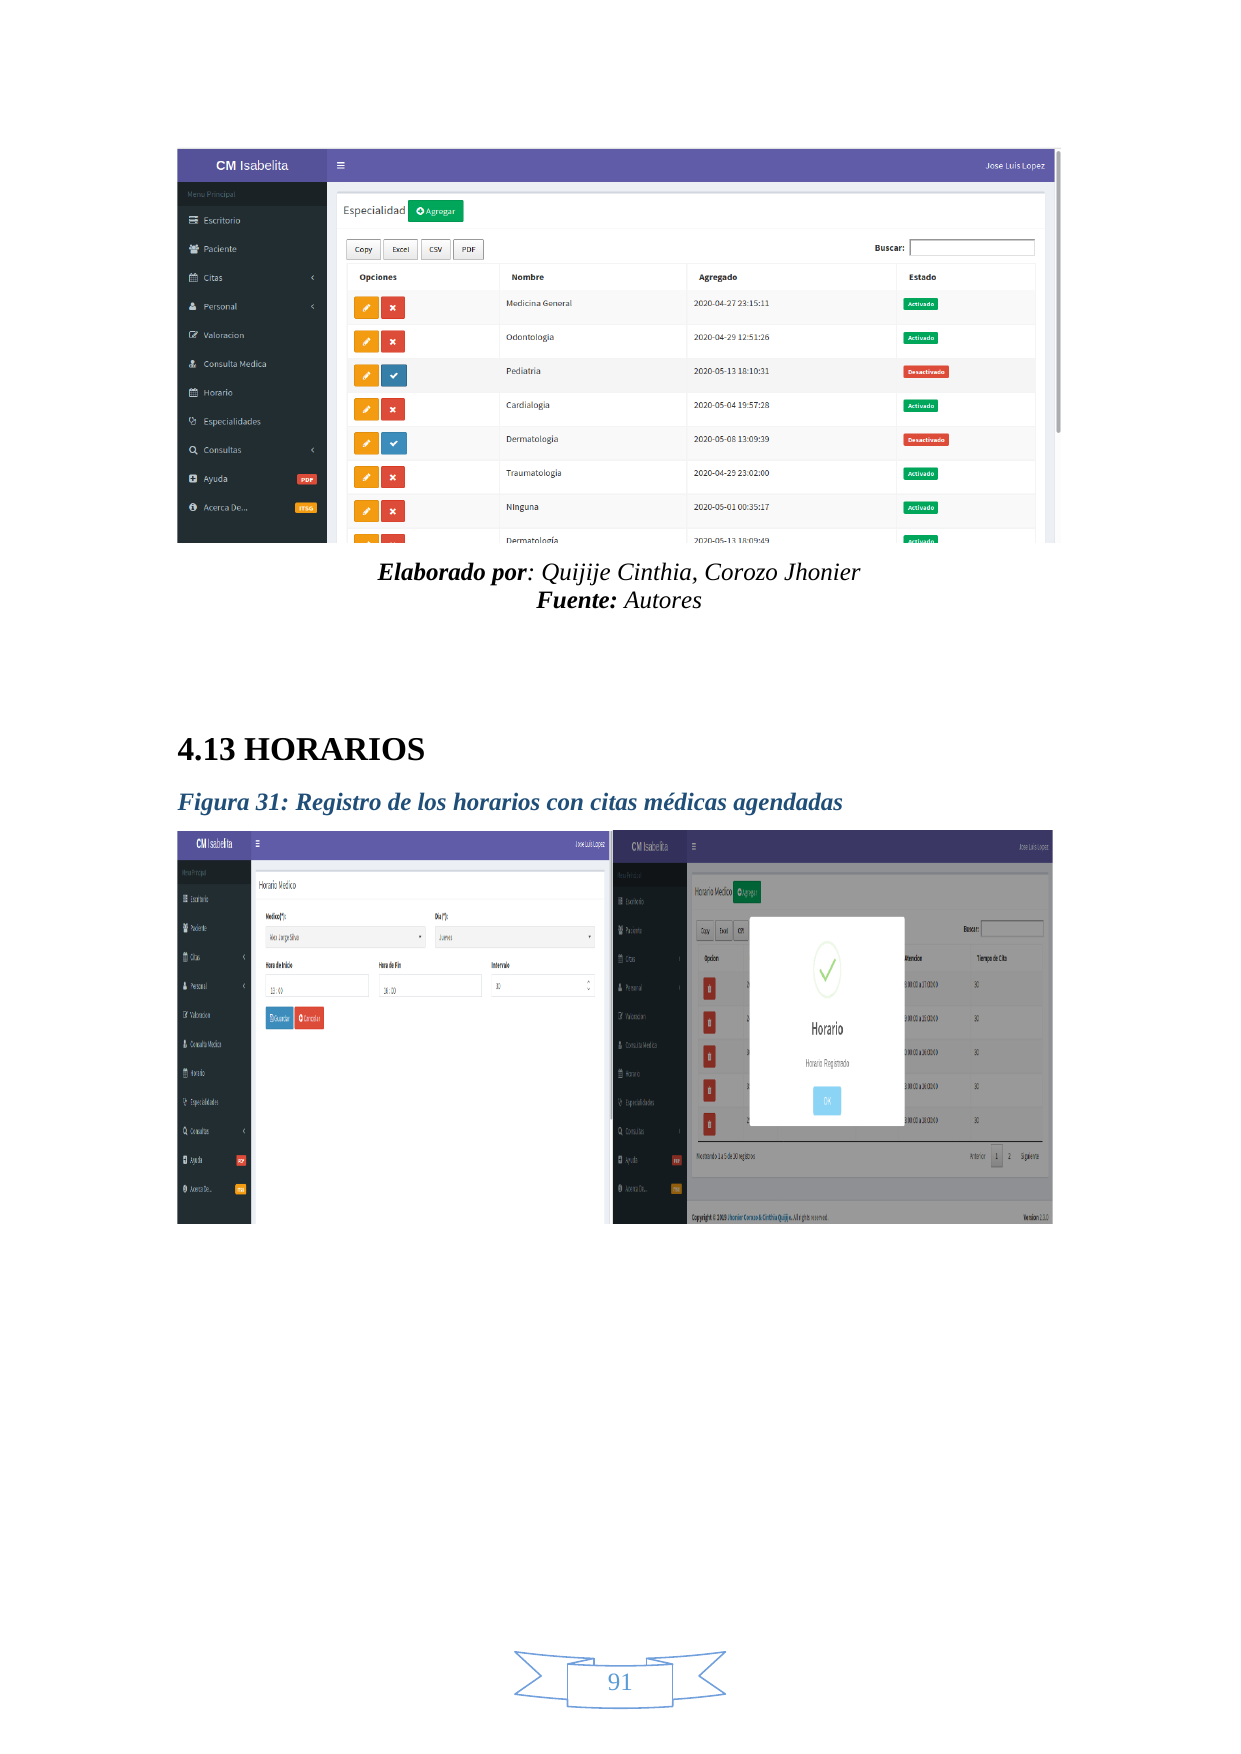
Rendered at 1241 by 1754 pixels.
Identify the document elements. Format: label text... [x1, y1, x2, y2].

text Fuente: Autores [177, 586, 1063, 614]
text Elaborado por: Quijije Cinthia, Corozo Jhonier [177, 557, 1063, 586]
text 4.13 HORARIOS [177, 729, 1063, 768]
text Figura 31: Registro de los horarios con citas médicas agendadas [177, 787, 1063, 816]
picture [177, 147, 1062, 543]
picture [177, 830, 1053, 1224]
